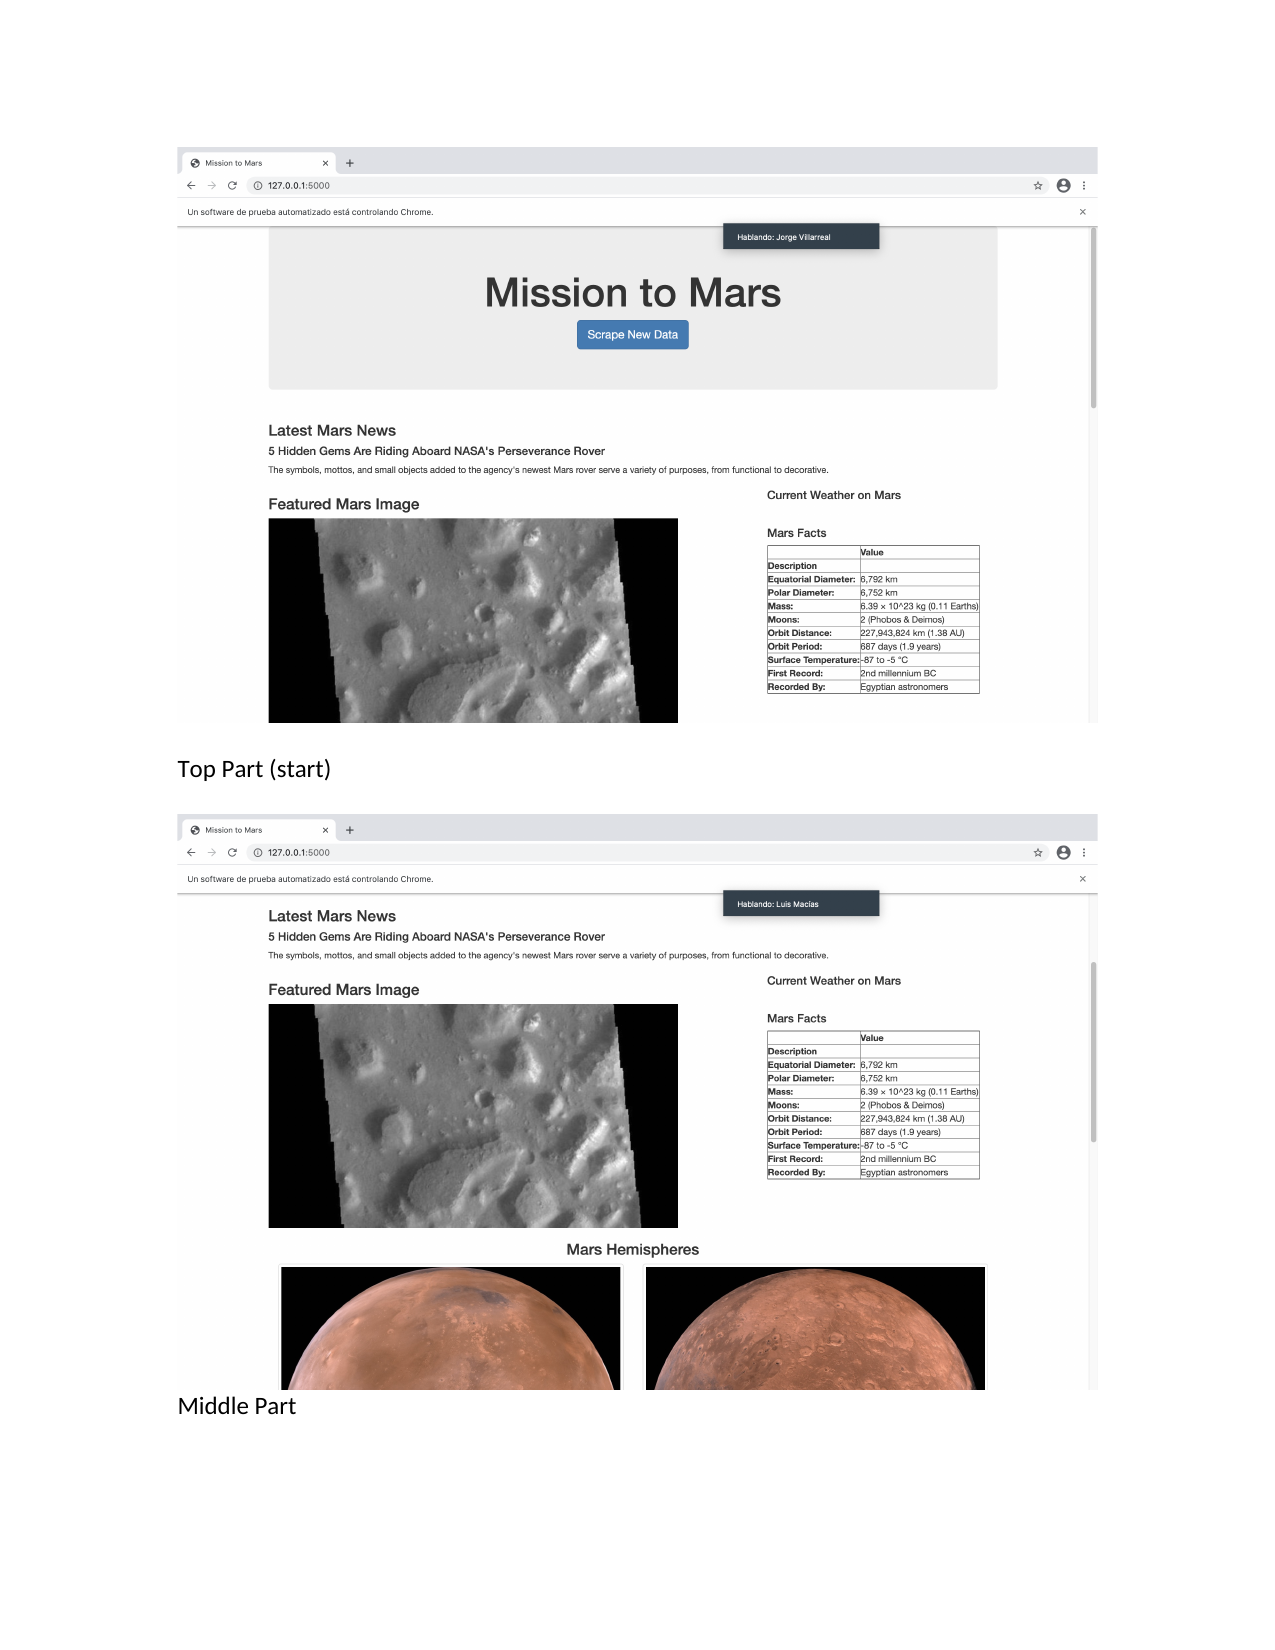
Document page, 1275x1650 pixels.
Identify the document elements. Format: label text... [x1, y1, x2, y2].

picture [177, 147, 1098, 723]
text Top Part (start) [177, 753, 1098, 784]
text Middle Part [177, 1390, 1098, 1421]
picture [177, 814, 1098, 1390]
